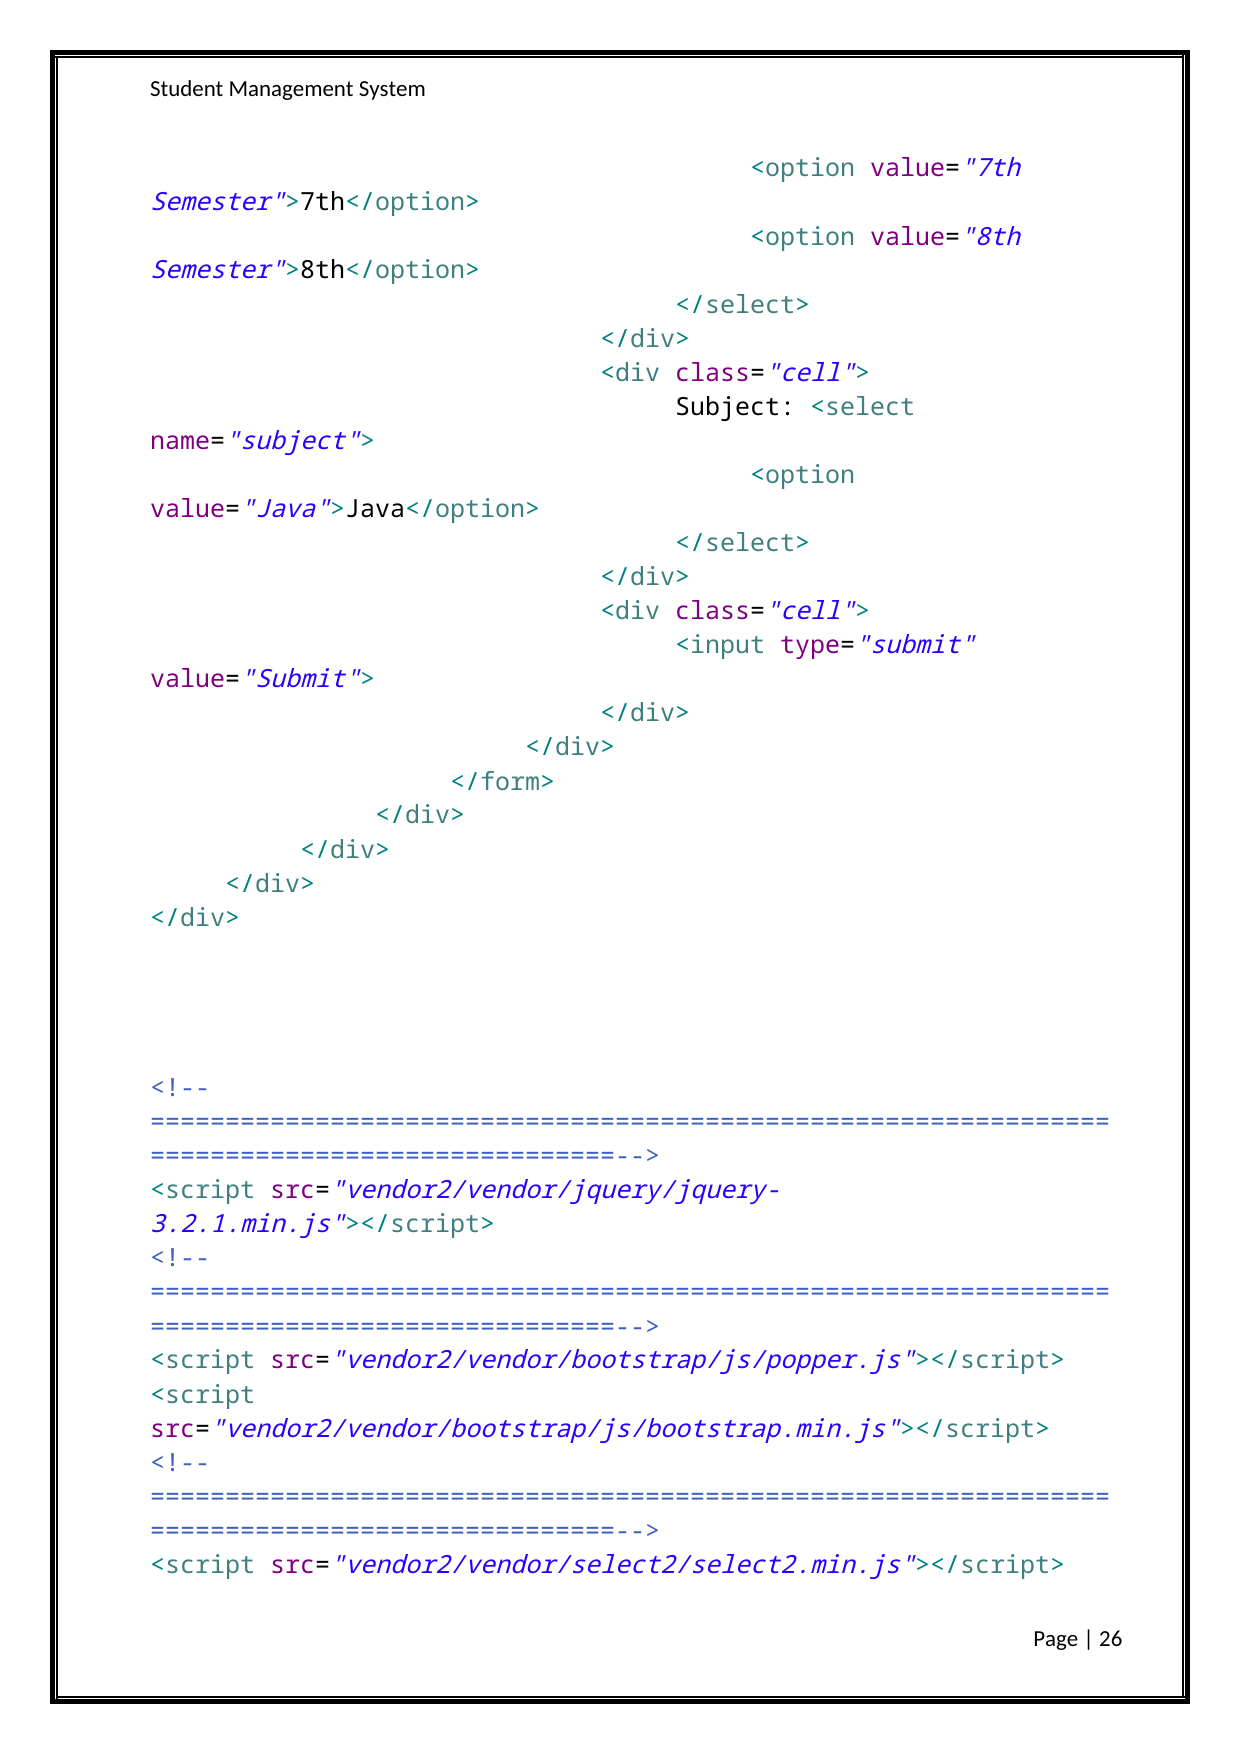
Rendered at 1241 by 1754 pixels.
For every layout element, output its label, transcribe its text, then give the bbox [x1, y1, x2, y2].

text Subject: <select name="subject"> [150, 388, 1122, 457]
text <div class="cell"> [150, 593, 1122, 627]
text </div> [150, 865, 1122, 899]
text <option value="8th Semester">8th</option> [150, 218, 1122, 286]
text </form> [150, 763, 1122, 797]
text <script src="vendor2/vendor/jquery/jquery-3.2.1.min.js"></script> [150, 1172, 1122, 1240]
text <script src="vendor2/vendor/select2/select2.min.js"></script> [150, 1547, 1122, 1581]
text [150, 1444, 1122, 1547]
text <option value="Java">Java</option> [150, 457, 1122, 525]
text <script src="vendor2/vendor/bootstrap/js/bootstrap.min.js"></script> [150, 1376, 1122, 1444]
text </div> [150, 559, 1122, 593]
text </select> [150, 286, 1122, 320]
text </div> [150, 899, 1122, 933]
text <!--===============================================================================================--> [150, 1070, 1122, 1172]
text <input type="submit" value="Submit"> [150, 627, 1122, 695]
text </select> [150, 525, 1122, 559]
text </div> [150, 797, 1122, 831]
text <!--===============================================================================================--> [150, 1240, 1122, 1342]
text </div> [150, 831, 1122, 865]
text </div> [150, 320, 1122, 354]
text </div> [150, 729, 1122, 763]
text <div class="cell"> [150, 354, 1122, 388]
text <option value="7th Semester">7th</option> [150, 150, 1122, 218]
text <script src="vendor2/vendor/bootstrap/js/popper.js"></script> [150, 1342, 1122, 1376]
text </div> [150, 695, 1122, 729]
